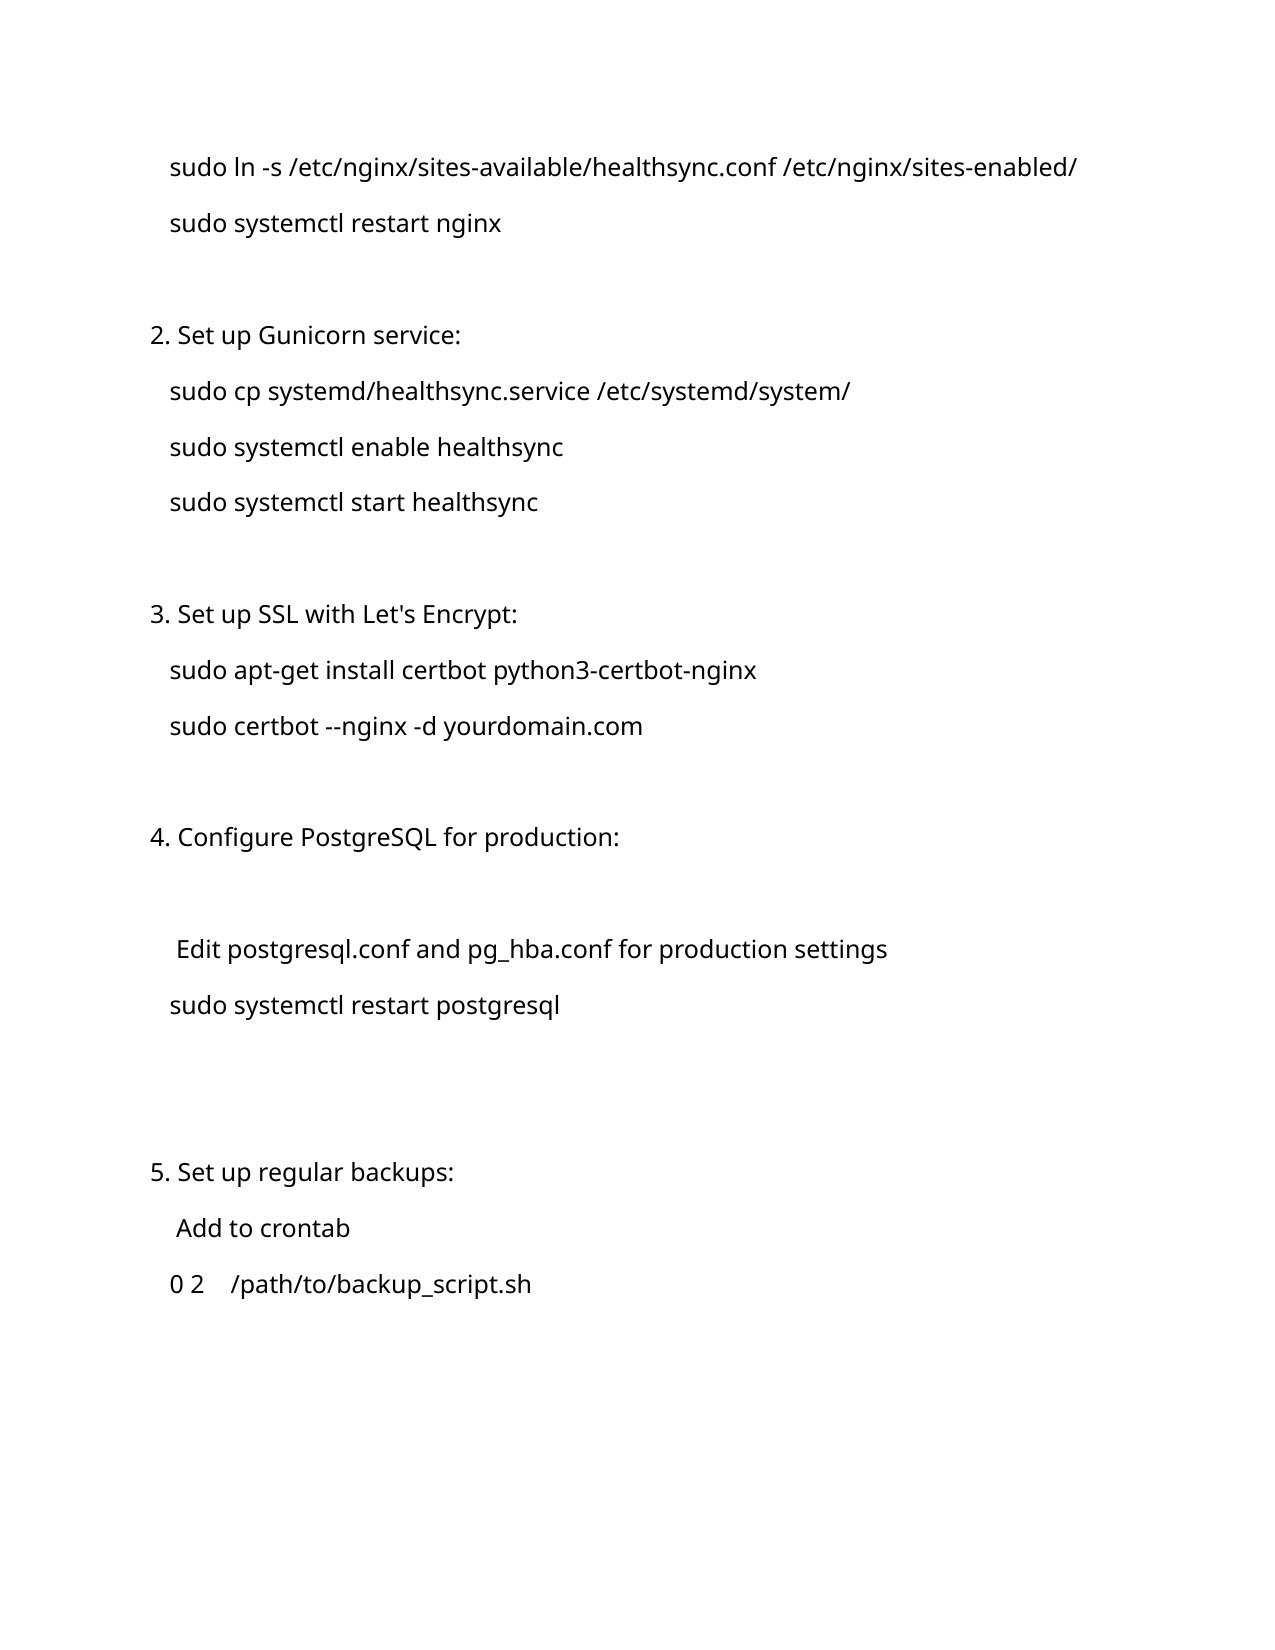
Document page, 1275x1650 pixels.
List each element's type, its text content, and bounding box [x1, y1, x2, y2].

text 0 2 /path/to/backup_script.sh [150, 1267, 1125, 1301]
text sudo systemctl start healthsync [150, 485, 1125, 519]
text sudo systemctl restart nginx [150, 206, 1125, 240]
text sudo apt-get install certbot python3-certbot-nginx [150, 652, 1125, 687]
text 2. Set up Gunicorn service: [150, 317, 1125, 352]
text sudo certbot --nginx -d yourdomain.com [150, 708, 1125, 742]
text 5. Set up regular backups: [150, 1155, 1125, 1189]
text sudo systemctl restart postgresql [150, 987, 1125, 1022]
text sudo systemctl enable healthsync [150, 429, 1125, 463]
text sudo ln -s /etc/nginx/sites-available/healthsync.conf /etc/nginx/sites-enabled/ [150, 150, 1125, 184]
text 3. Set up SSL with Let's Encrypt: [150, 597, 1125, 631]
text Edit postgresql.conf and pg_hba.conf for production settings [150, 932, 1125, 966]
text sudo cp systemd/healthsync.service /etc/systemd/system/ [150, 373, 1125, 407]
text 4. Configure PostgreSQL for production: [150, 820, 1125, 854]
text Add to crontab [150, 1211, 1125, 1245]
